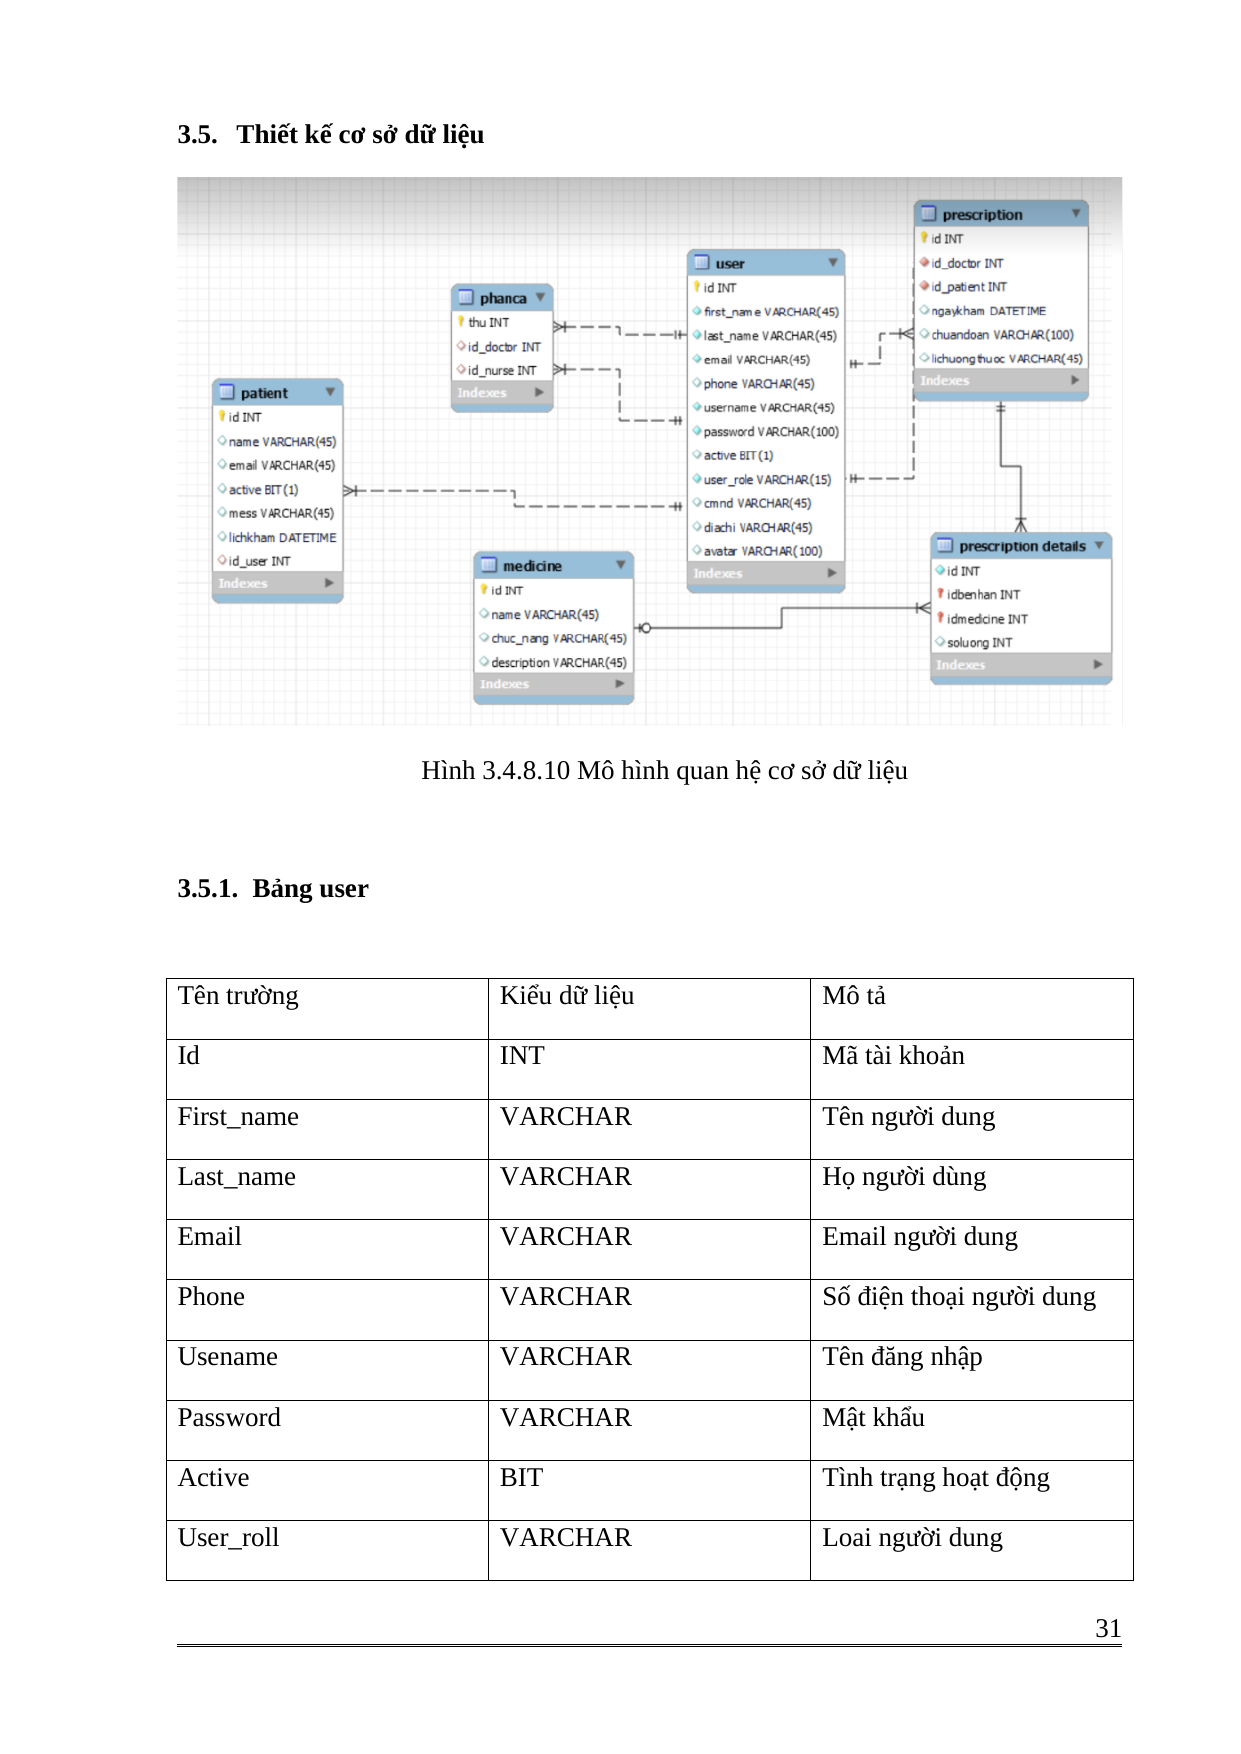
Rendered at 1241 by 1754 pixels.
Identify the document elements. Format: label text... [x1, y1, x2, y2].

subtitle Bảng user [177, 872, 1122, 903]
table_cell Password [167, 1401, 488, 1460]
table_cell Email người dung [811, 1220, 1133, 1279]
table_cell BIT [489, 1461, 810, 1520]
table_cell VARCHAR [489, 1220, 810, 1279]
table_cell Họ người dùng [811, 1160, 1133, 1219]
table_cell INT [489, 1040, 810, 1099]
table_cell User_roll [167, 1521, 488, 1580]
table_cell Last_name [167, 1160, 488, 1219]
table_header Kiểu dữ liệu [489, 979, 810, 1038]
table_cell Usename [167, 1341, 488, 1400]
table_cell First_name [167, 1100, 488, 1159]
table_cell Tình trạng hoạt động [811, 1461, 1133, 1520]
subtitle Thiết kế cơ sở dữ liệu [177, 118, 1122, 149]
table_cell Id [167, 1040, 488, 1099]
table_cell Mã tài khoản [811, 1040, 1133, 1099]
table_cell Phone [167, 1280, 488, 1339]
table_cell VARCHAR [489, 1341, 810, 1400]
table_cell Tên đăng nhập [811, 1341, 1133, 1400]
table_cell Loai người dung [811, 1521, 1133, 1580]
table_cell Số điện thoại người dung [811, 1280, 1133, 1339]
table_cell VARCHAR [489, 1280, 810, 1339]
table_cell VARCHAR [489, 1521, 810, 1580]
table_cell VARCHAR [489, 1100, 810, 1159]
table_cell VARCHAR [489, 1160, 810, 1219]
table_header Tên trường [167, 979, 488, 1038]
table_header Mô tả [811, 979, 1133, 1038]
table_cell Tên người dung [811, 1100, 1133, 1159]
table_cell Active [167, 1461, 488, 1520]
table_cell VARCHAR [489, 1401, 810, 1460]
table_cell Mật khẩu [811, 1401, 1133, 1460]
table_cell Email [167, 1220, 488, 1279]
